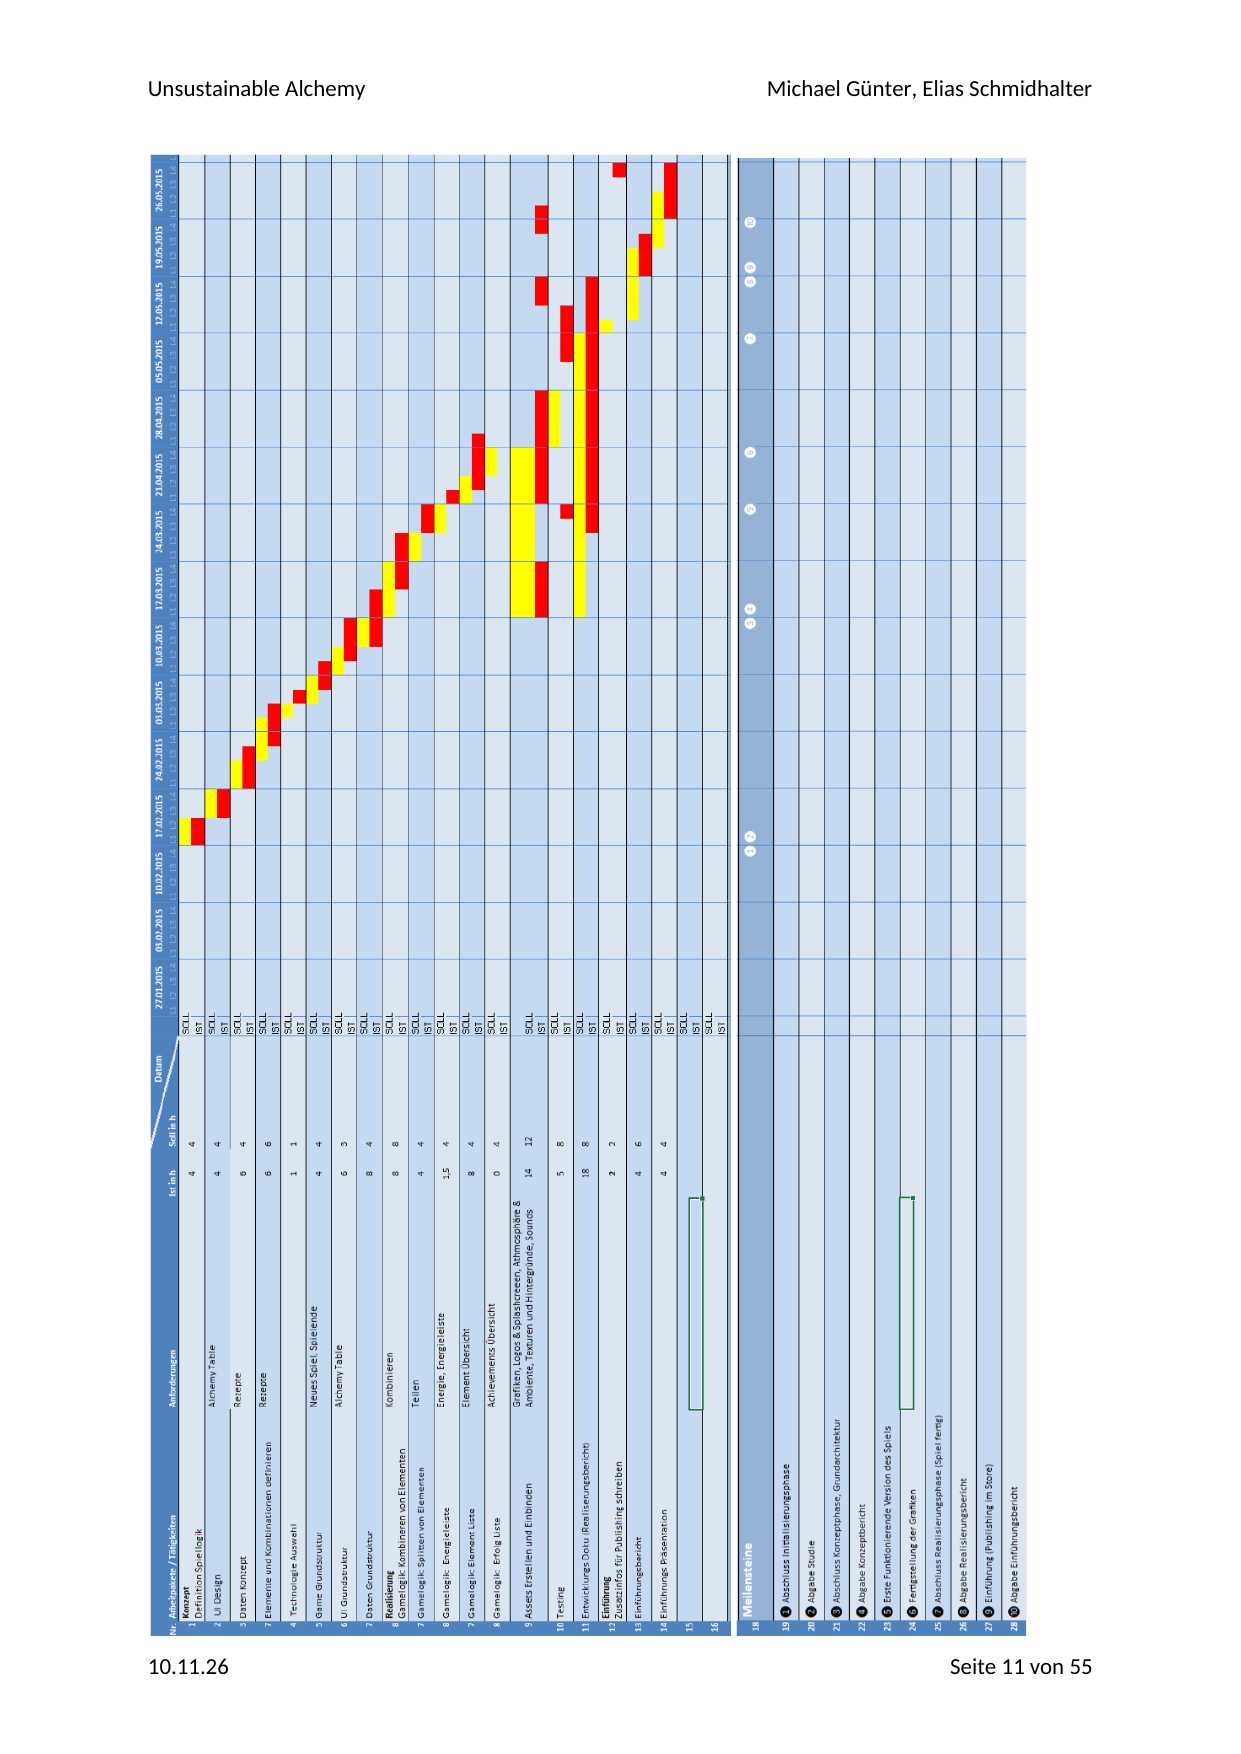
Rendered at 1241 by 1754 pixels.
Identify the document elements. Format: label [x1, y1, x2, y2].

picture [737, 159, 1027, 1636]
picture [151, 156, 731, 1635]
